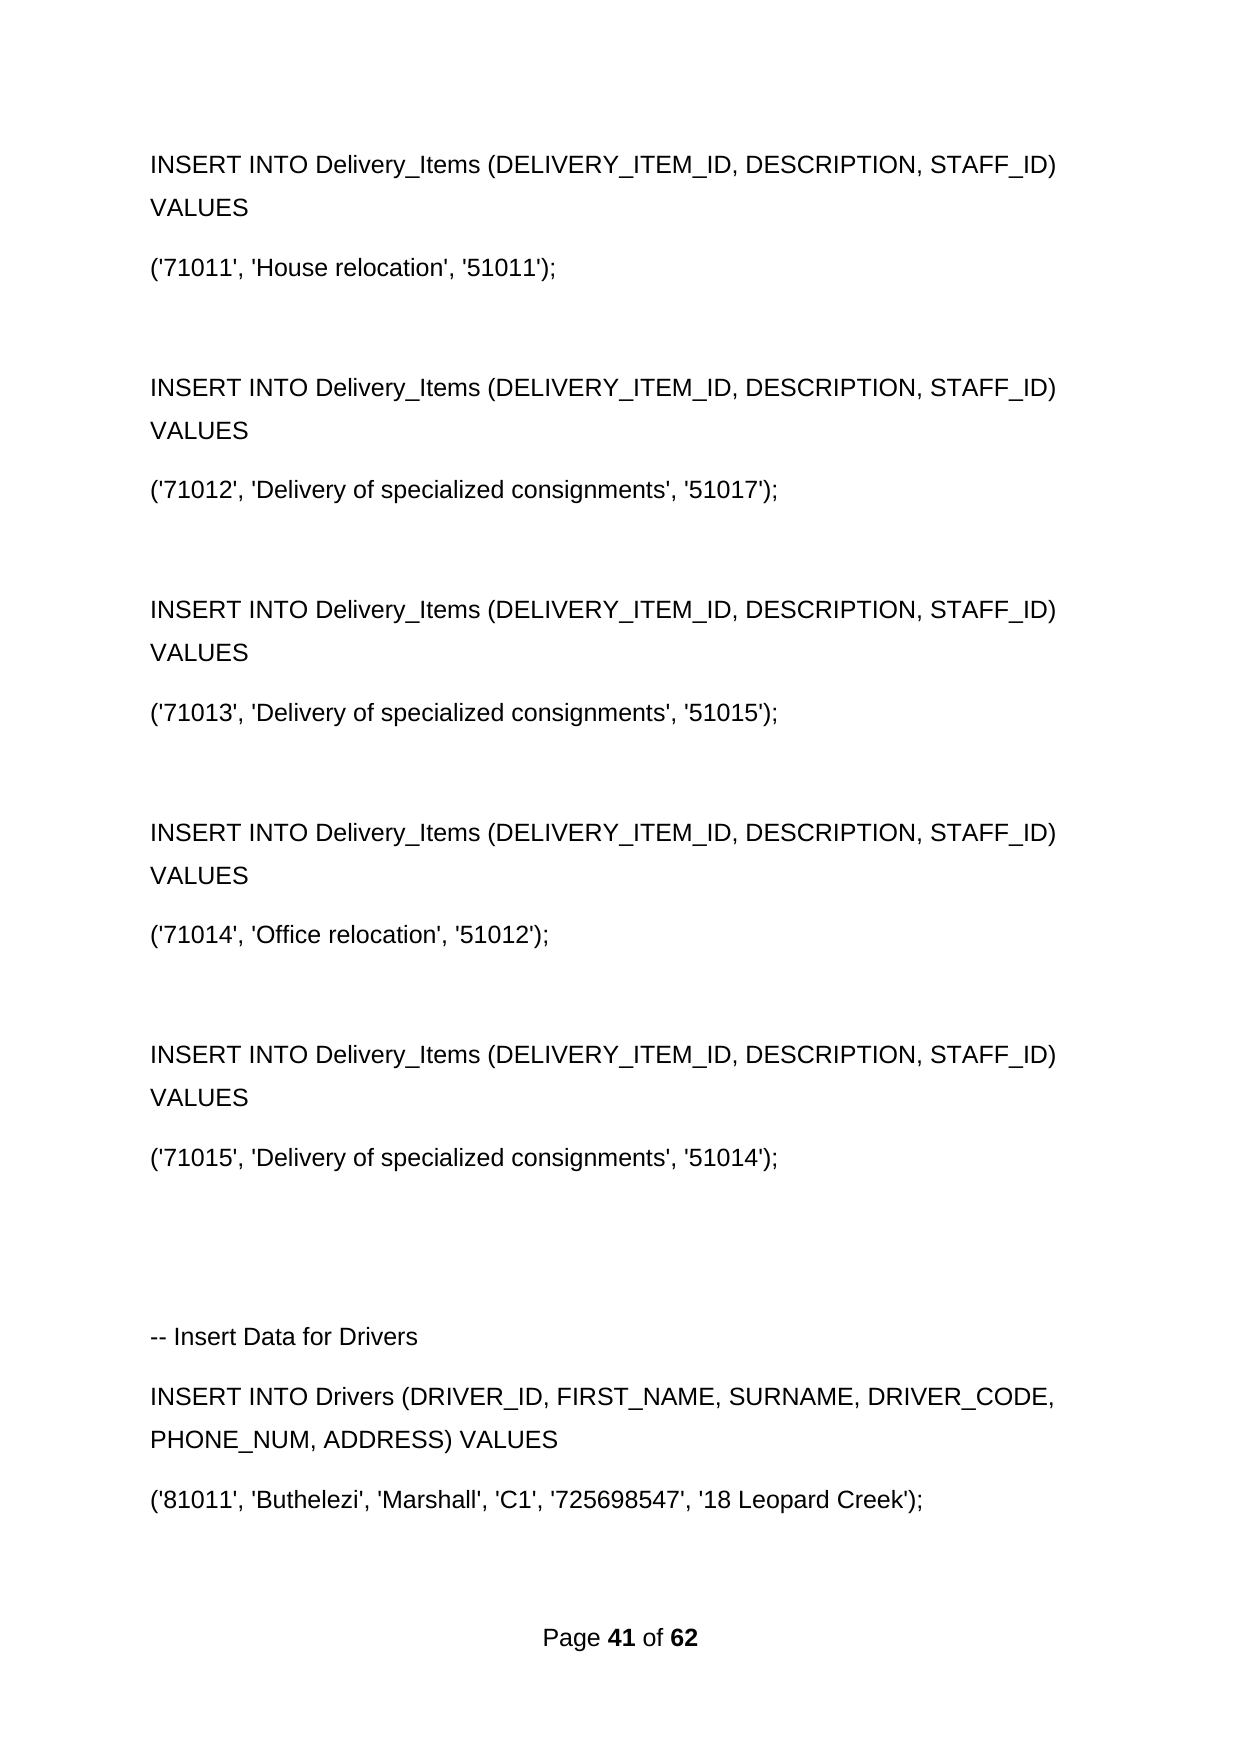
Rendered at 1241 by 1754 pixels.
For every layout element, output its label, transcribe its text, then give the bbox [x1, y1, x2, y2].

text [150, 1382, 1090, 1454]
text INSERT INTO Delivery_Items (DELIVERY_ITEM_ID, DESCRIPTION, STAFF_ID) VALUES [150, 1040, 1090, 1112]
text ('71013', 'Delivery of specialized consignments', '51015'); [150, 698, 1090, 727]
text ('71011', 'House relocation', '51011'); [150, 253, 1090, 282]
text -- Insert Data for Drivers [150, 1322, 1090, 1351]
text ('81011', 'Buthelezi', 'Marshall', 'C1', '725698547', '18 Leopard Creek'); [150, 1485, 1090, 1514]
text ('71015', 'Delivery of specialized consignments', '51014'); [150, 1143, 1090, 1172]
text INSERT INTO Delivery_Items (DELIVERY_ITEM_ID, DESCRIPTION, STAFF_ID) VALUES [150, 372, 1090, 444]
text ('71014', 'Office relocation', '51012'); [150, 920, 1090, 949]
text INSERT INTO Delivery_Items (DELIVERY_ITEM_ID, DESCRIPTION, STAFF_ID) VALUES [150, 595, 1090, 667]
text INSERT INTO Delivery_Items (DELIVERY_ITEM_ID, DESCRIPTION, STAFF_ID) VALUES [150, 150, 1090, 222]
text ('71012', 'Delivery of specialized consignments', '51017'); [150, 475, 1090, 504]
text INSERT INTO Delivery_Items (DELIVERY_ITEM_ID, DESCRIPTION, STAFF_ID) VALUES [150, 817, 1090, 889]
